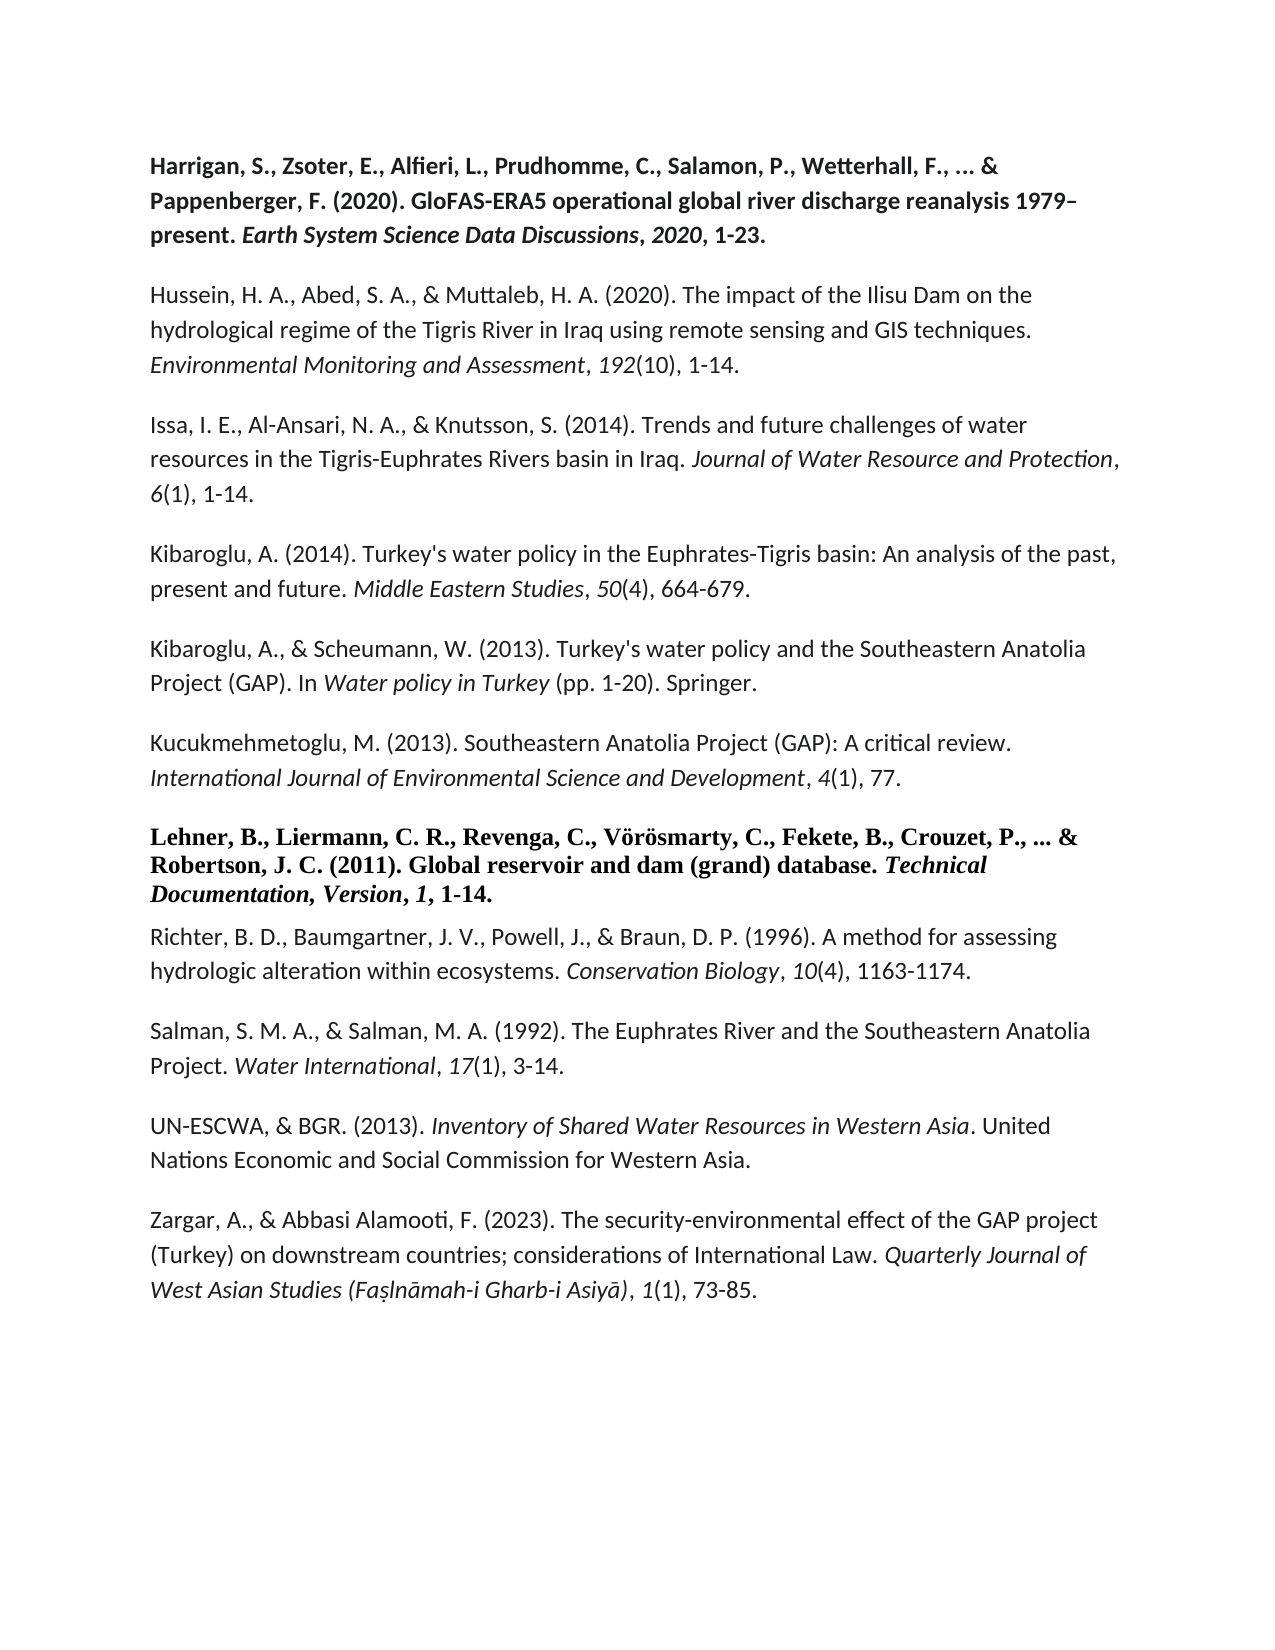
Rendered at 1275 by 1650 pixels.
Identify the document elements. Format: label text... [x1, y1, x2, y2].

text Salman, S. M. A., & Salman, M. A. (1992). The Euphrates River and the Southeastern Anatolia Project. Water International, 17(1), 3-14. [150, 1015, 1125, 1081]
text Kibaroglu, A., & Scheumann, W. (2013). Turkey's water policy and the Southeastern Anatolia Project (GAP). In Water policy in Turkey (pp. 1-20). Springer. [150, 633, 1125, 698]
text Lehner, B., Liermann, C. R., Revenga, C., Vörösmarty, C., Fekete, B., Crouzet, P., ... & Robertson, J. C. (2011). Global reservoir and dam (grand) database. Technical Documentation, Version, 1, 1-14. [150, 822, 1125, 908]
text Zargar, A., & Abbasi Alamooti, F. (2023). The security-environmental effect of the GAP project (Turkey) on downstream countries; considerations of International Law. Quarterly Journal of West Asian Studies (Faṣlnāmah-i Gharb-i Asiyā), 1(1), 73-85. [150, 1204, 1125, 1304]
text Issa, I. E., Al-Ansari, N. A., & Knutsson, S. (2014). Trends and future challenges of water resources in the Tigris-Euphrates Rivers basin in Iraq. Journal of Water Resource and Protection, 6(1), 1-14. [150, 409, 1125, 509]
text Harrigan, S., Zsoter, E., Alfieri, L., Prudhomme, C., Salamon, P., Wetterhall, F., ... & Pappenberger, F. (2020). GloFAS-ERA5 operational global river discharge reanalysis 1979–present. Earth System Science Data Discussions, 2020, 1-23. [150, 150, 1125, 250]
text UN-ESCWA, & BGR. (2013). Inventory of Shared Water Resources in Western Asia. United Nations Economic and Social Commission for Western Asia. [150, 1110, 1125, 1175]
text Kucukmehmetoglu, M. (2013). Southeastern Anatolia Project (GAP): A critical review. International Journal of Environmental Science and Development, 4(1), 77. [150, 727, 1125, 793]
text Hussein, H. A., Abed, S. A., & Muttaleb, H. A. (2020). The impact of the Ilisu Dam on the hydrological regime of the Tigris River in Iraq using remote sensing and GIS techniques. Environmental Monitoring and Assessment, 192(10), 1-14. [150, 279, 1125, 379]
text Richter, B. D., Baumgartner, J. V., Powell, J., & Braun, D. P. (1996). A method for assessing hydrologic alteration within ecosystems. Conservation Biology, 10(4), 1163-1174. [150, 921, 1125, 986]
text Kibaroglu, A. (2014). Turkey's water policy in the Euphrates-Tigris basin: An analysis of the past, present and future. Middle Eastern Studies, 50(4), 664-679. [150, 538, 1125, 603]
